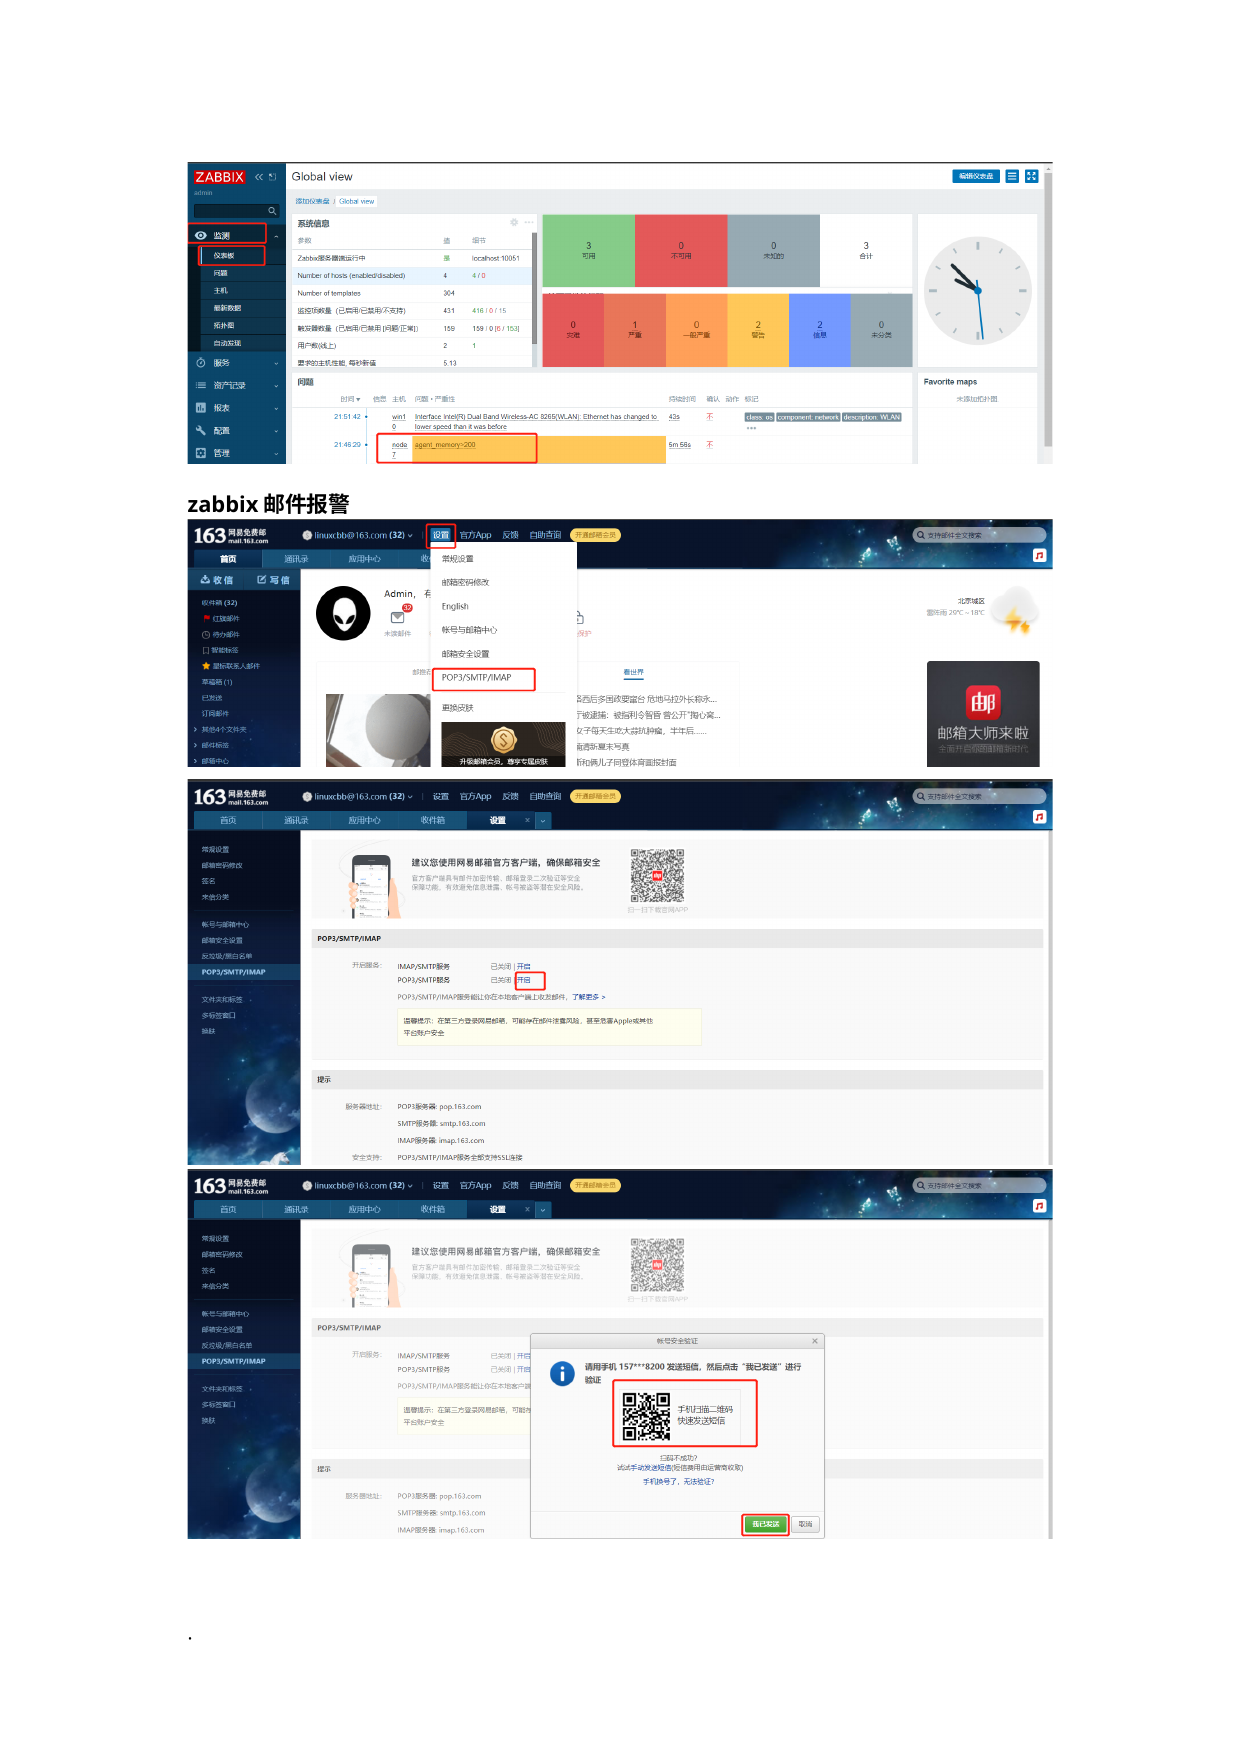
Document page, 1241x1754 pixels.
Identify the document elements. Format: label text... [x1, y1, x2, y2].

text zabbix邮件报警 [187, 487, 1053, 519]
picture [187, 162, 1053, 464]
picture [187, 519, 1053, 767]
picture [187, 779, 1053, 1165]
picture [187, 1169, 1053, 1539]
